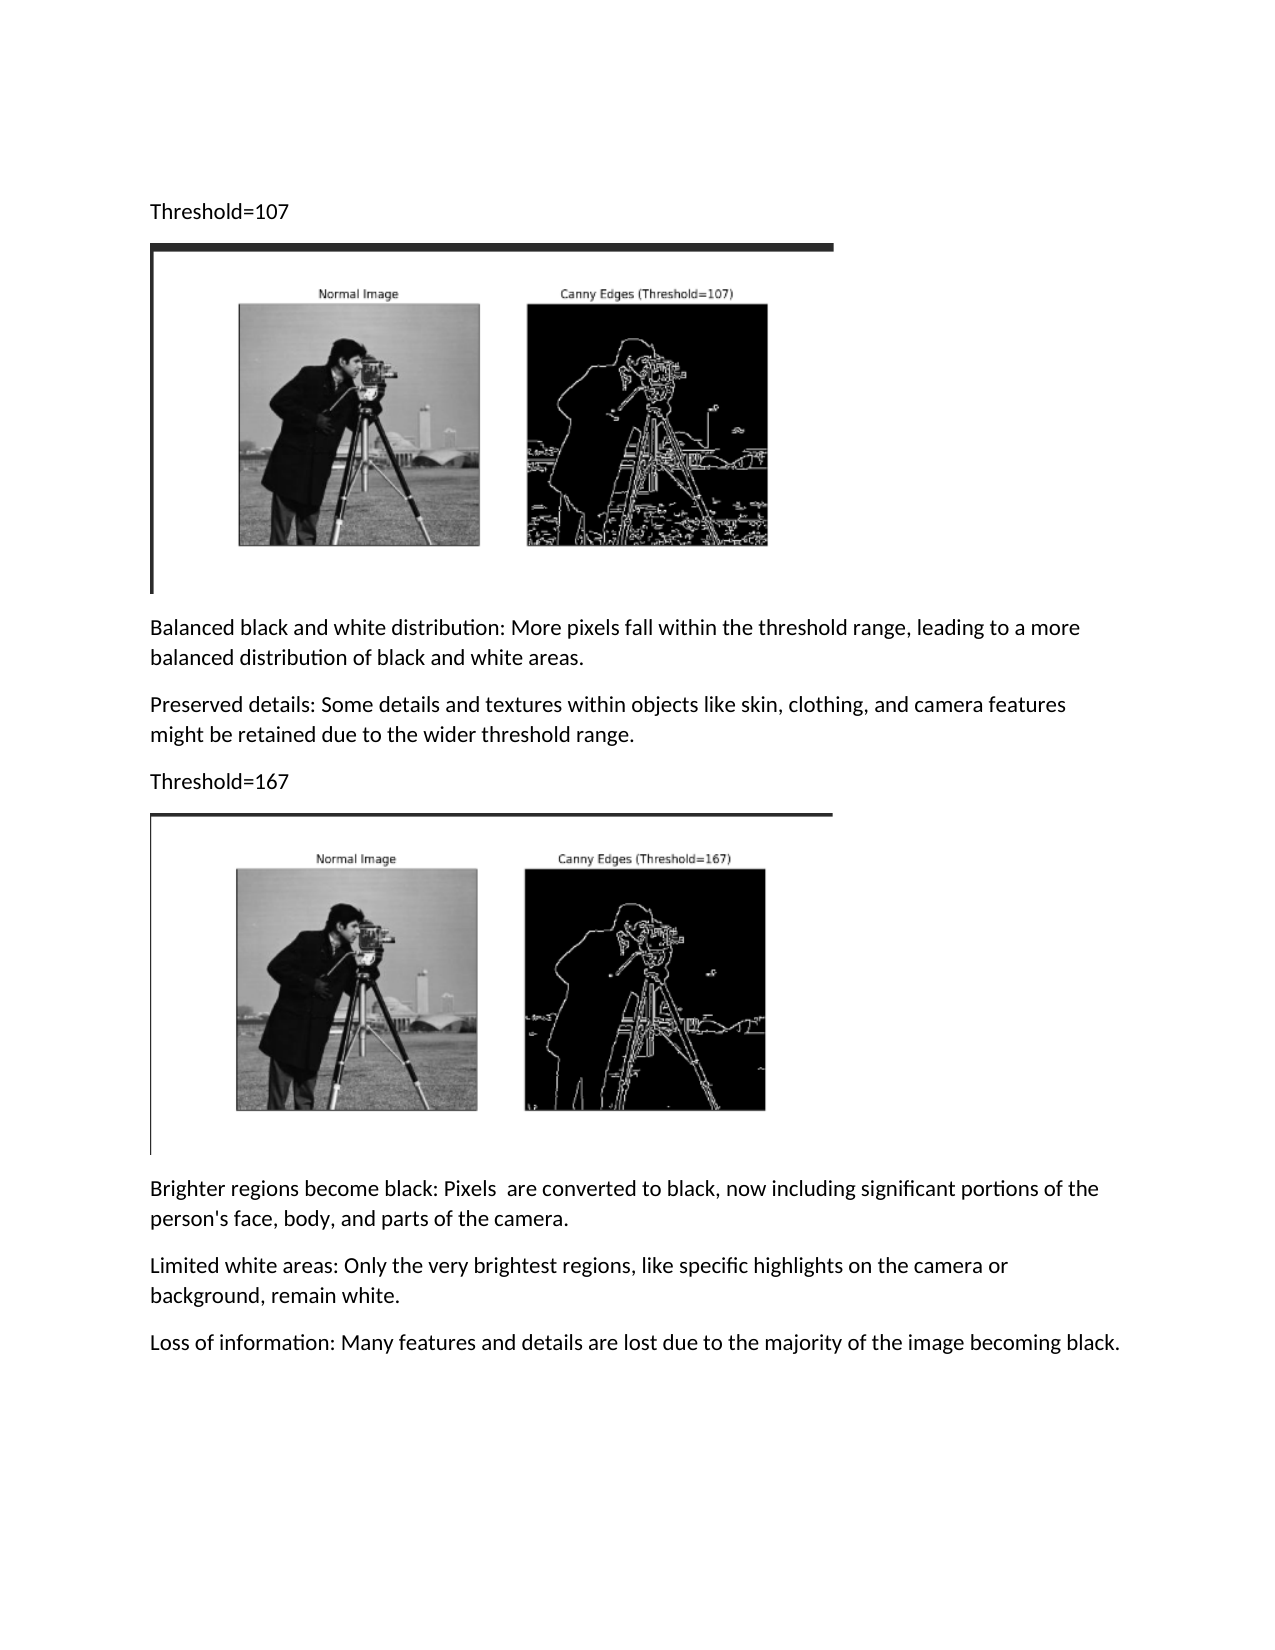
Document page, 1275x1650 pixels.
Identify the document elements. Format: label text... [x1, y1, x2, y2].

text Preserved details: Some details and textures within objects like skin, clothing, and camera features might be retained due to the wider threshold range. [150, 690, 1125, 748]
text Loss of information: Many features and details are lost due to the majority of the image becoming black. [150, 1328, 1125, 1356]
picture [150, 813, 833, 1155]
text Limited white areas: Only the very brightest regions, like specific highlights on the camera or background, remain white. [150, 1251, 1125, 1309]
picture [150, 243, 834, 594]
text Threshold=167 [150, 767, 1125, 795]
text Brighter regions become black: Pixels are converted to black, now including significant portions of the person's face, body, and parts of the camera. [150, 1174, 1125, 1232]
text Balanced black and white distribution: More pixels fall within the threshold range, leading to a more balanced distribution of black and white areas. [150, 613, 1125, 671]
text Threshold=107 [150, 197, 1125, 225]
